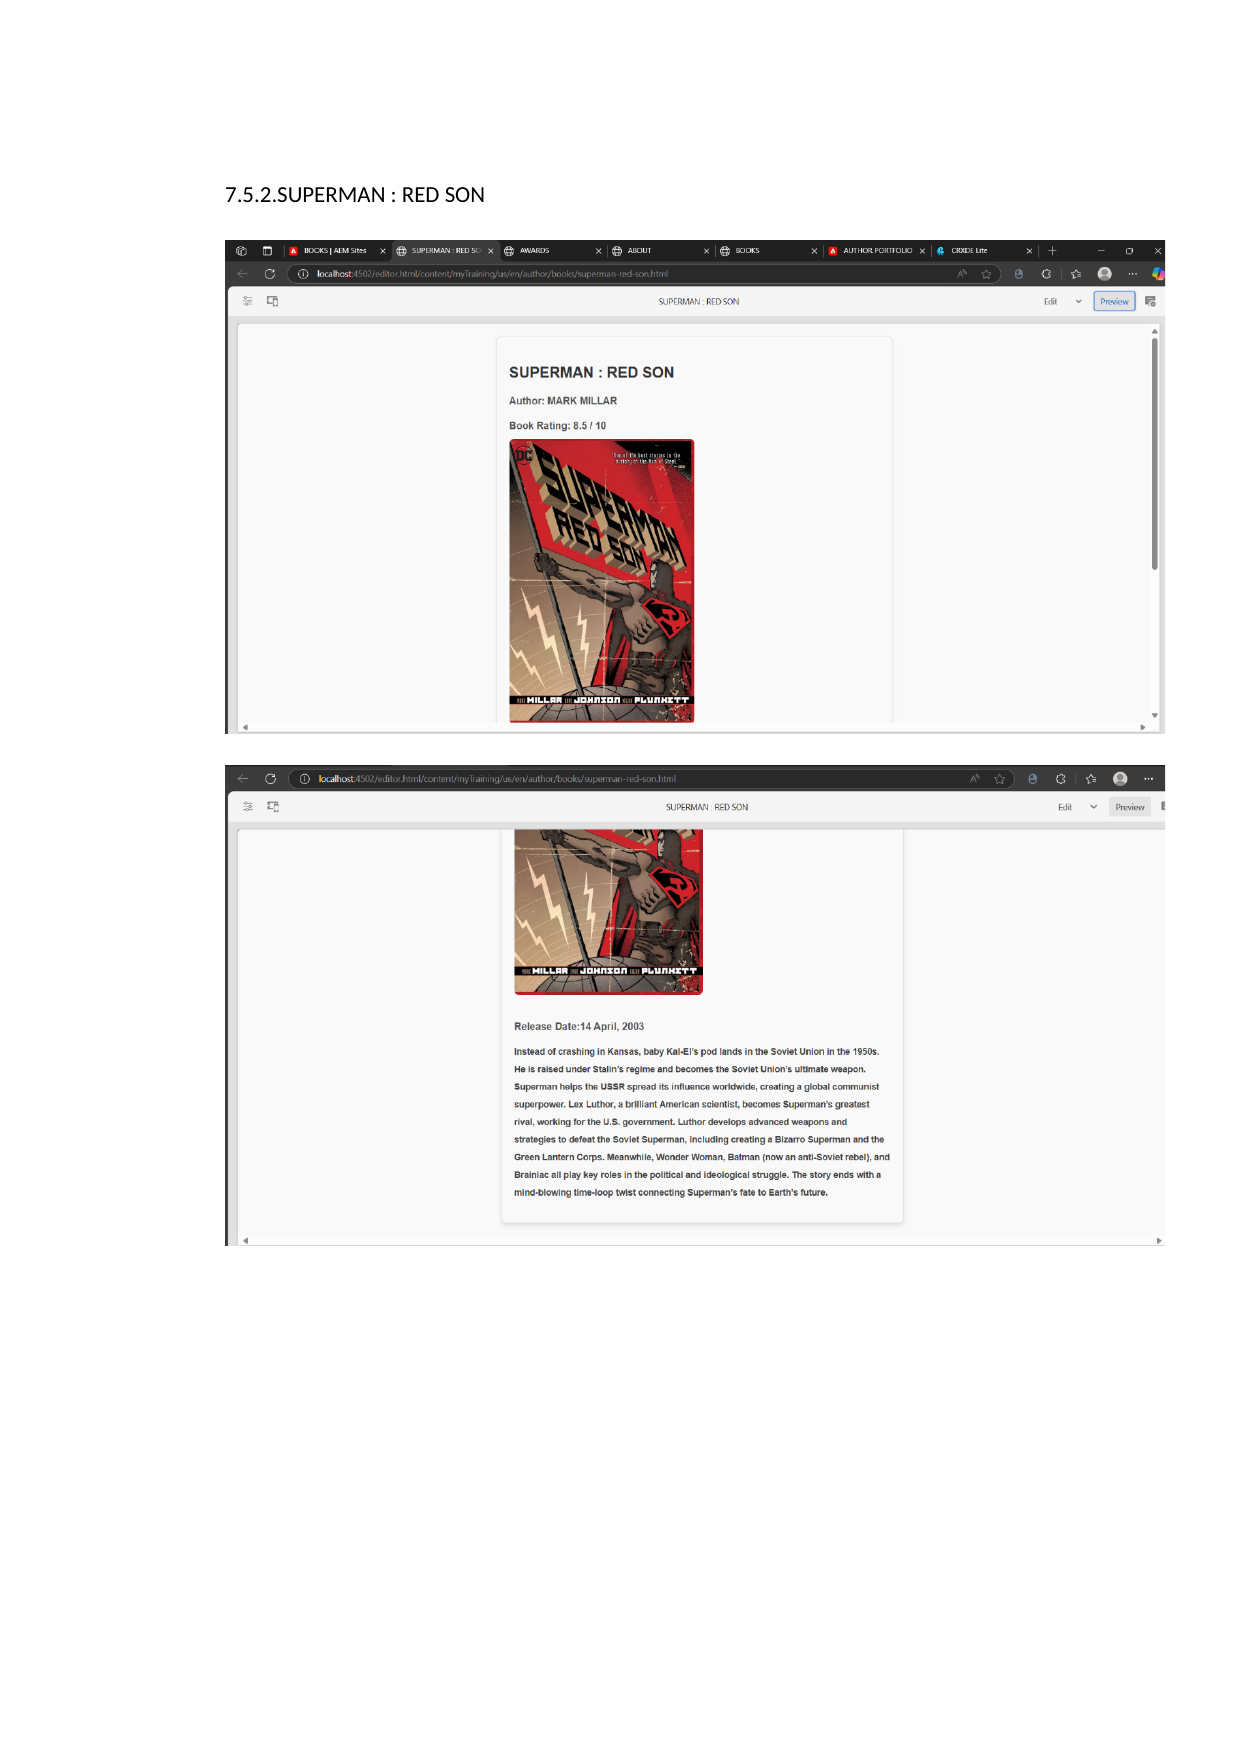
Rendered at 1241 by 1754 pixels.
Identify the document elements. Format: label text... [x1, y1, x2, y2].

picture [225, 765, 1166, 1246]
list 7.5.2.SUPERMAN : RED SON [225, 180, 1090, 208]
picture [225, 240, 1166, 734]
